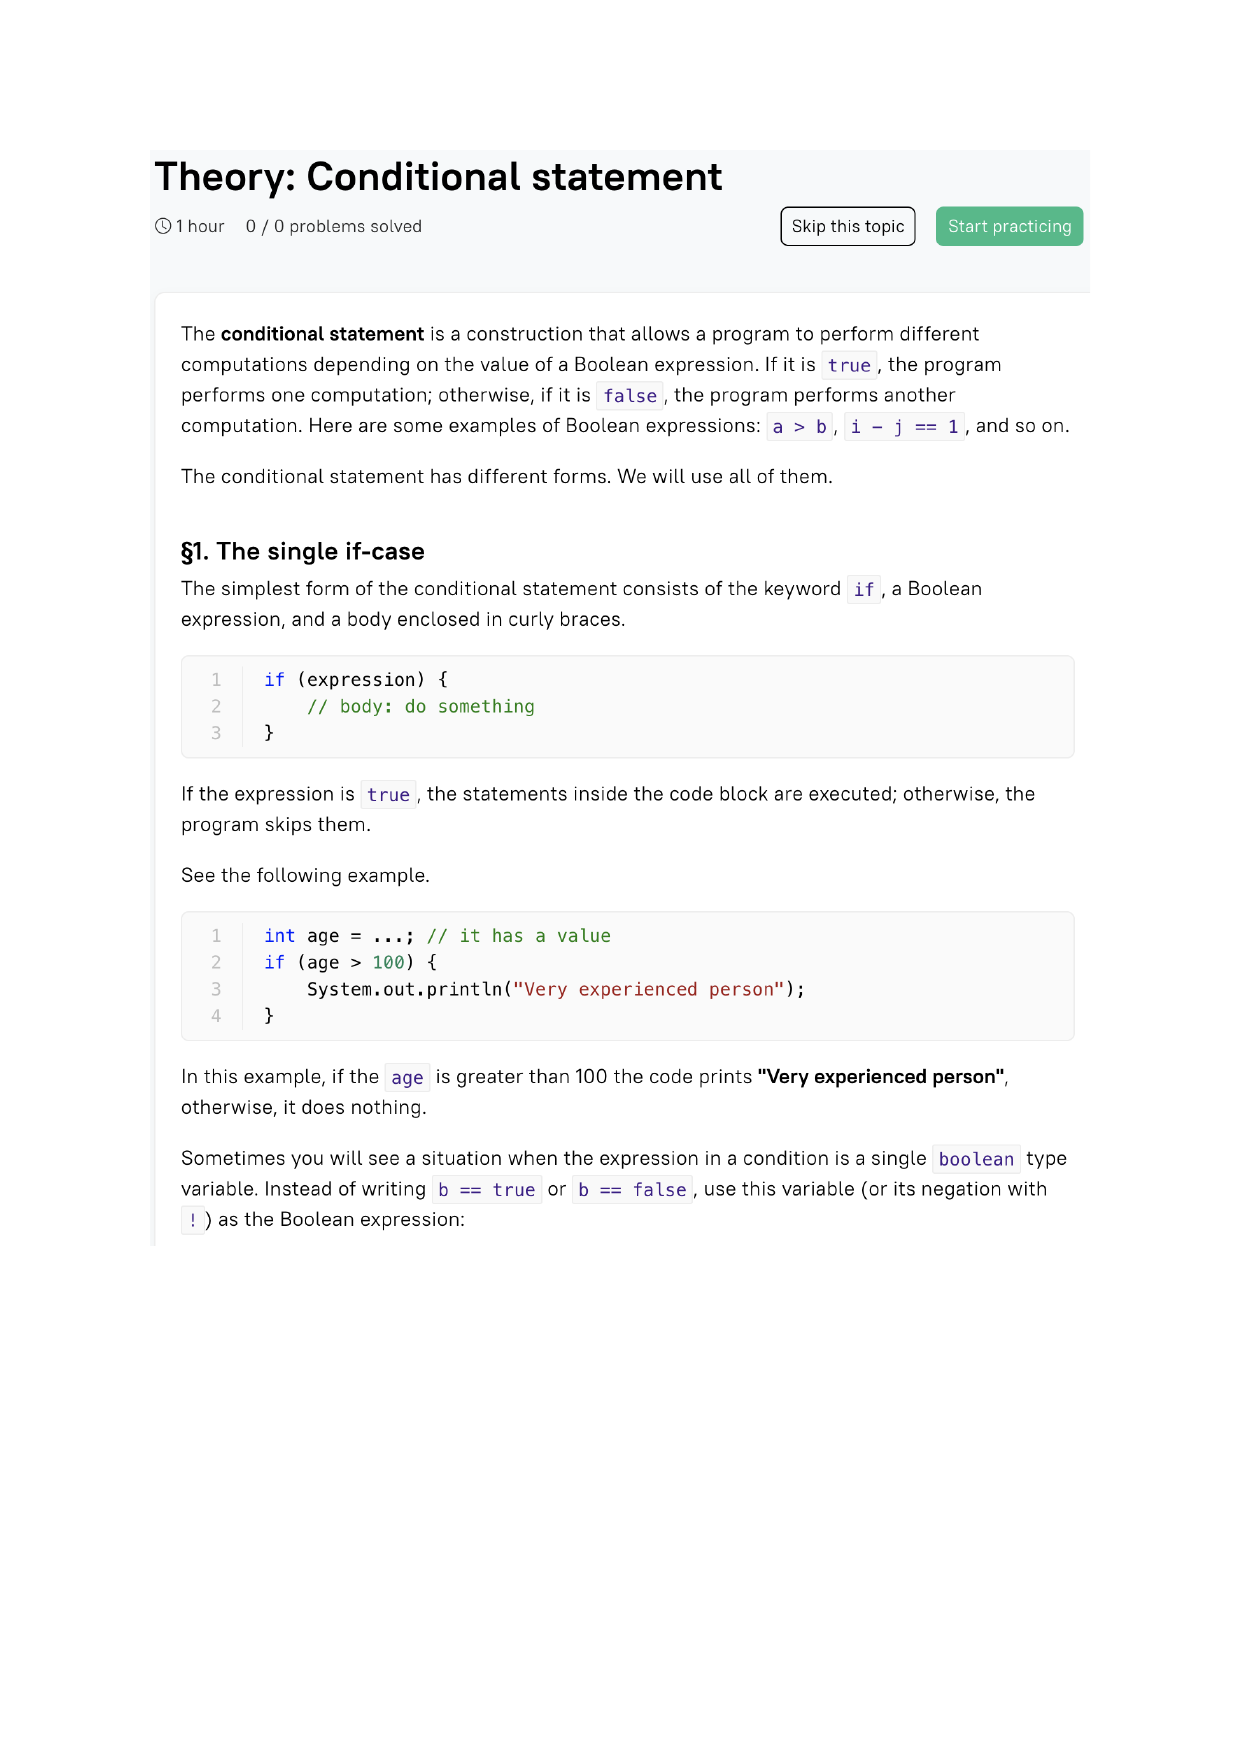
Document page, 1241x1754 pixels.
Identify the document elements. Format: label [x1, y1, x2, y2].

picture [150, 150, 1091, 1246]
